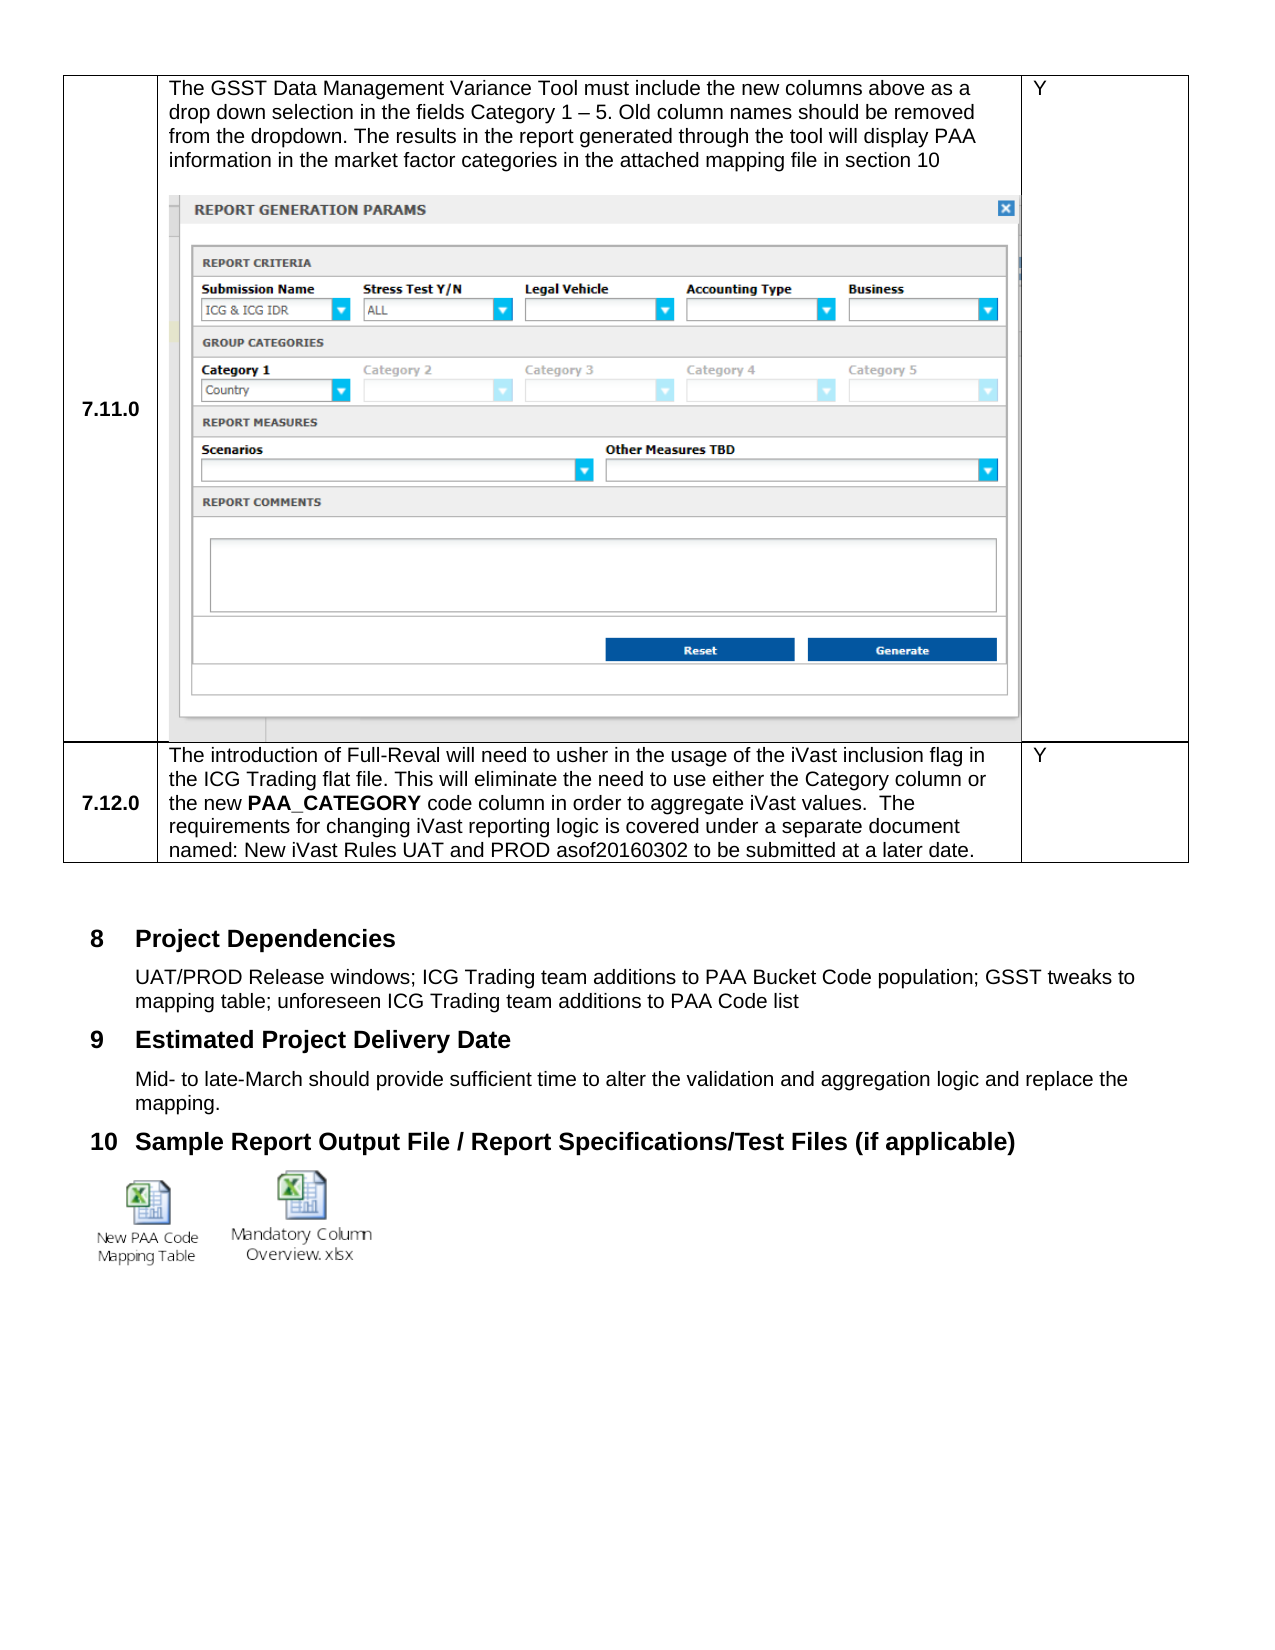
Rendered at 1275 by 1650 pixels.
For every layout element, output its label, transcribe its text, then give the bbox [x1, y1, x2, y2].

table_cell The introduction of Full-Reval will need to usher in the usage of the iVast inclusion flag in the ICG Trading flat file. This will eliminate the need to use either the Category column or the new PAA_CATEGORY code column in order to aggregate iVast values. The requirements for changing iVast reporting logic is covered under a separate document named: New iVast Rules UAT and PROD asof20160302 to be submitted at a later date. [158, 743, 1021, 862]
subtitle Sample Report Output File / Report Specifications/Test Files (if applicable) [90, 1127, 1200, 1156]
table_cell Y [1022, 743, 1188, 862]
subtitle Mid- to late-March should provide sufficient time to alter the validation and aggregation logic and replace the mapping. [135, 1067, 1200, 1114]
table_cell 7.11.0 [64, 76, 157, 741]
table_cell The GSST Data Management Variance Tool must include the new columns above as a drop down selection in the fields Category 1 – 5. Old column names should be removed from the dropdown. The results in the report generated through the tool will display PAA information in the market factor categories in the attached mapping file in section 10 [158, 76, 1021, 741]
subtitle UAT/PROD Release windows; ICG Trading team additions to PAA Bucket Code population; GSST tweaks to mapping table; unforeseen ICG Trading team additions to PAA Code list [135, 965, 1200, 1013]
table_cell 7.12.0 [64, 743, 157, 862]
subtitle Estimated Project Delivery Date [90, 1025, 1200, 1054]
subtitle Project Dependencies [90, 924, 1200, 952]
table_cell Y [1022, 76, 1188, 741]
picture [168, 195, 1022, 742]
